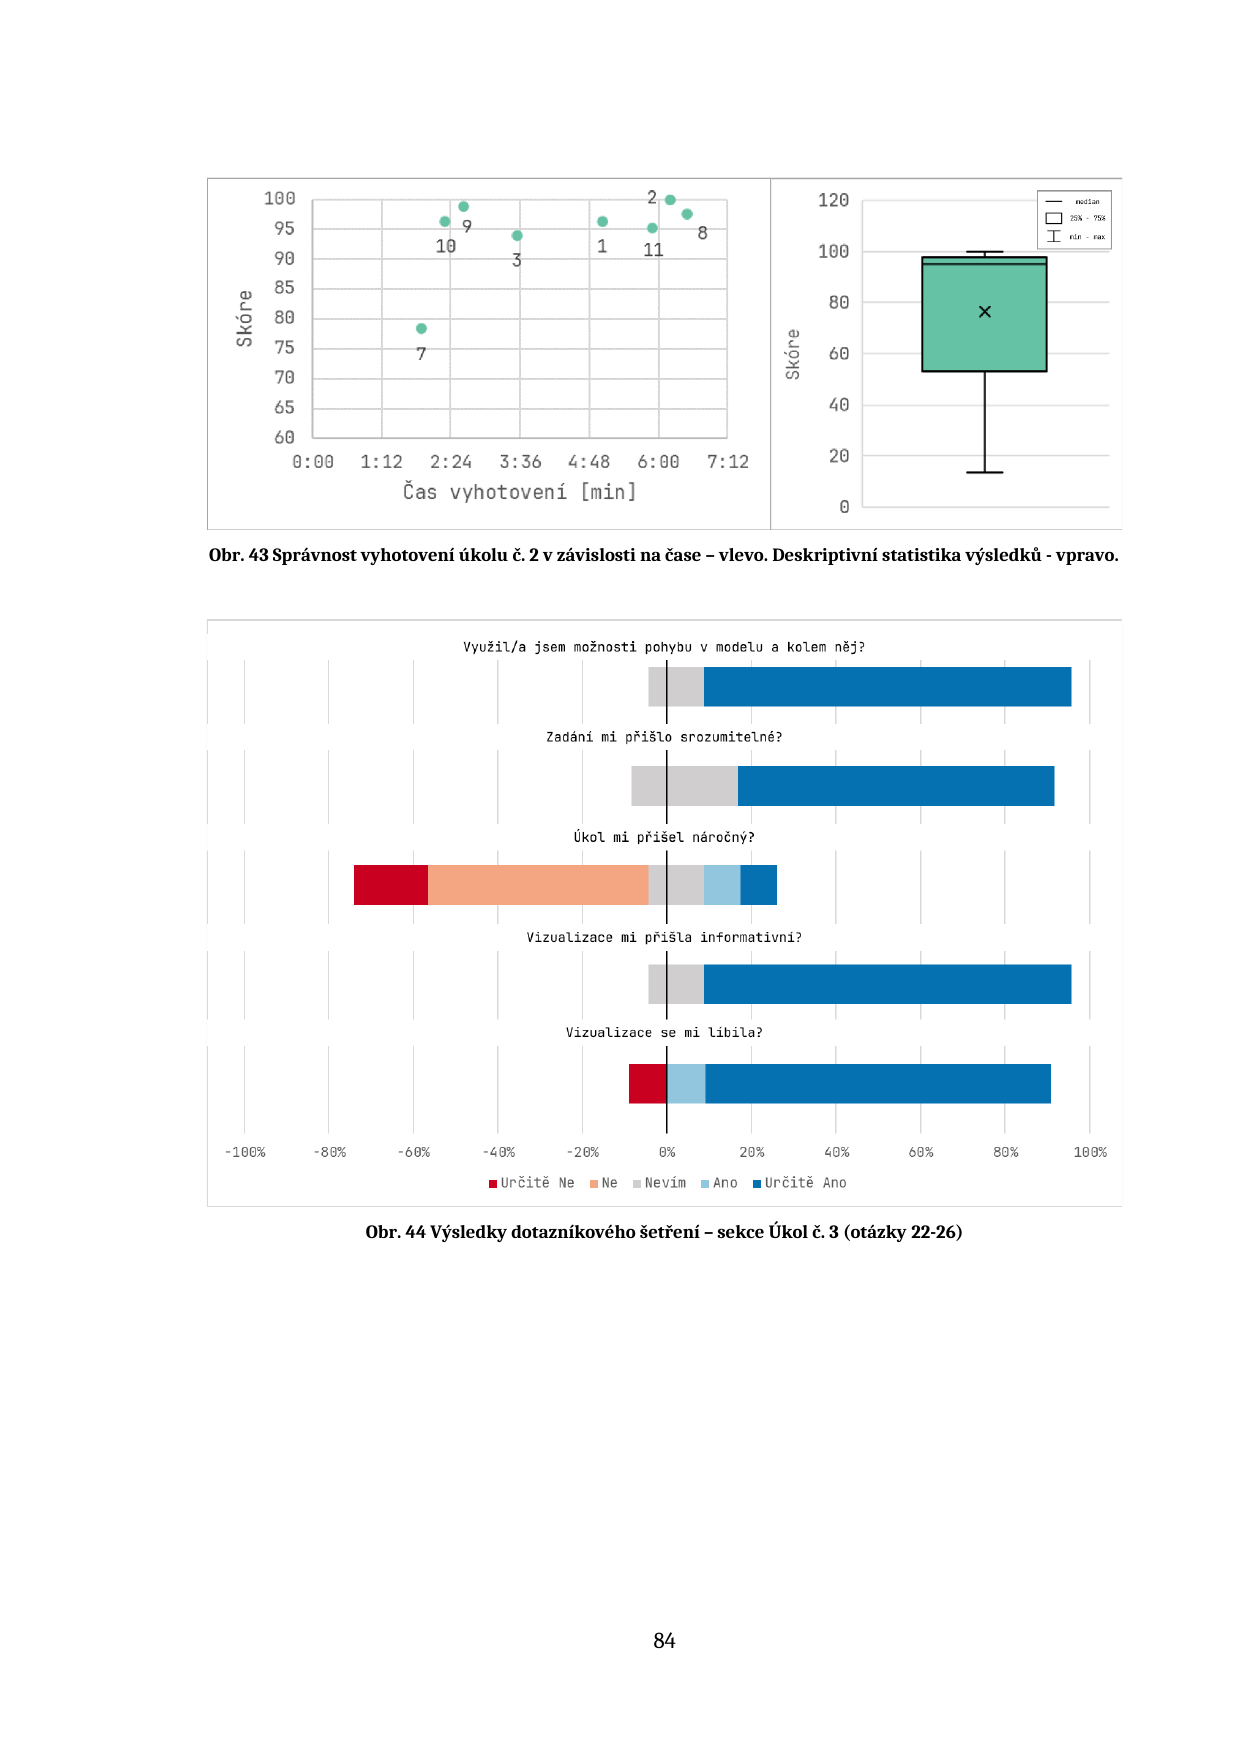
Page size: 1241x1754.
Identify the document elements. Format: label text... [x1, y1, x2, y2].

picture [206, 177, 1123, 530]
picture [206, 619, 1123, 1207]
